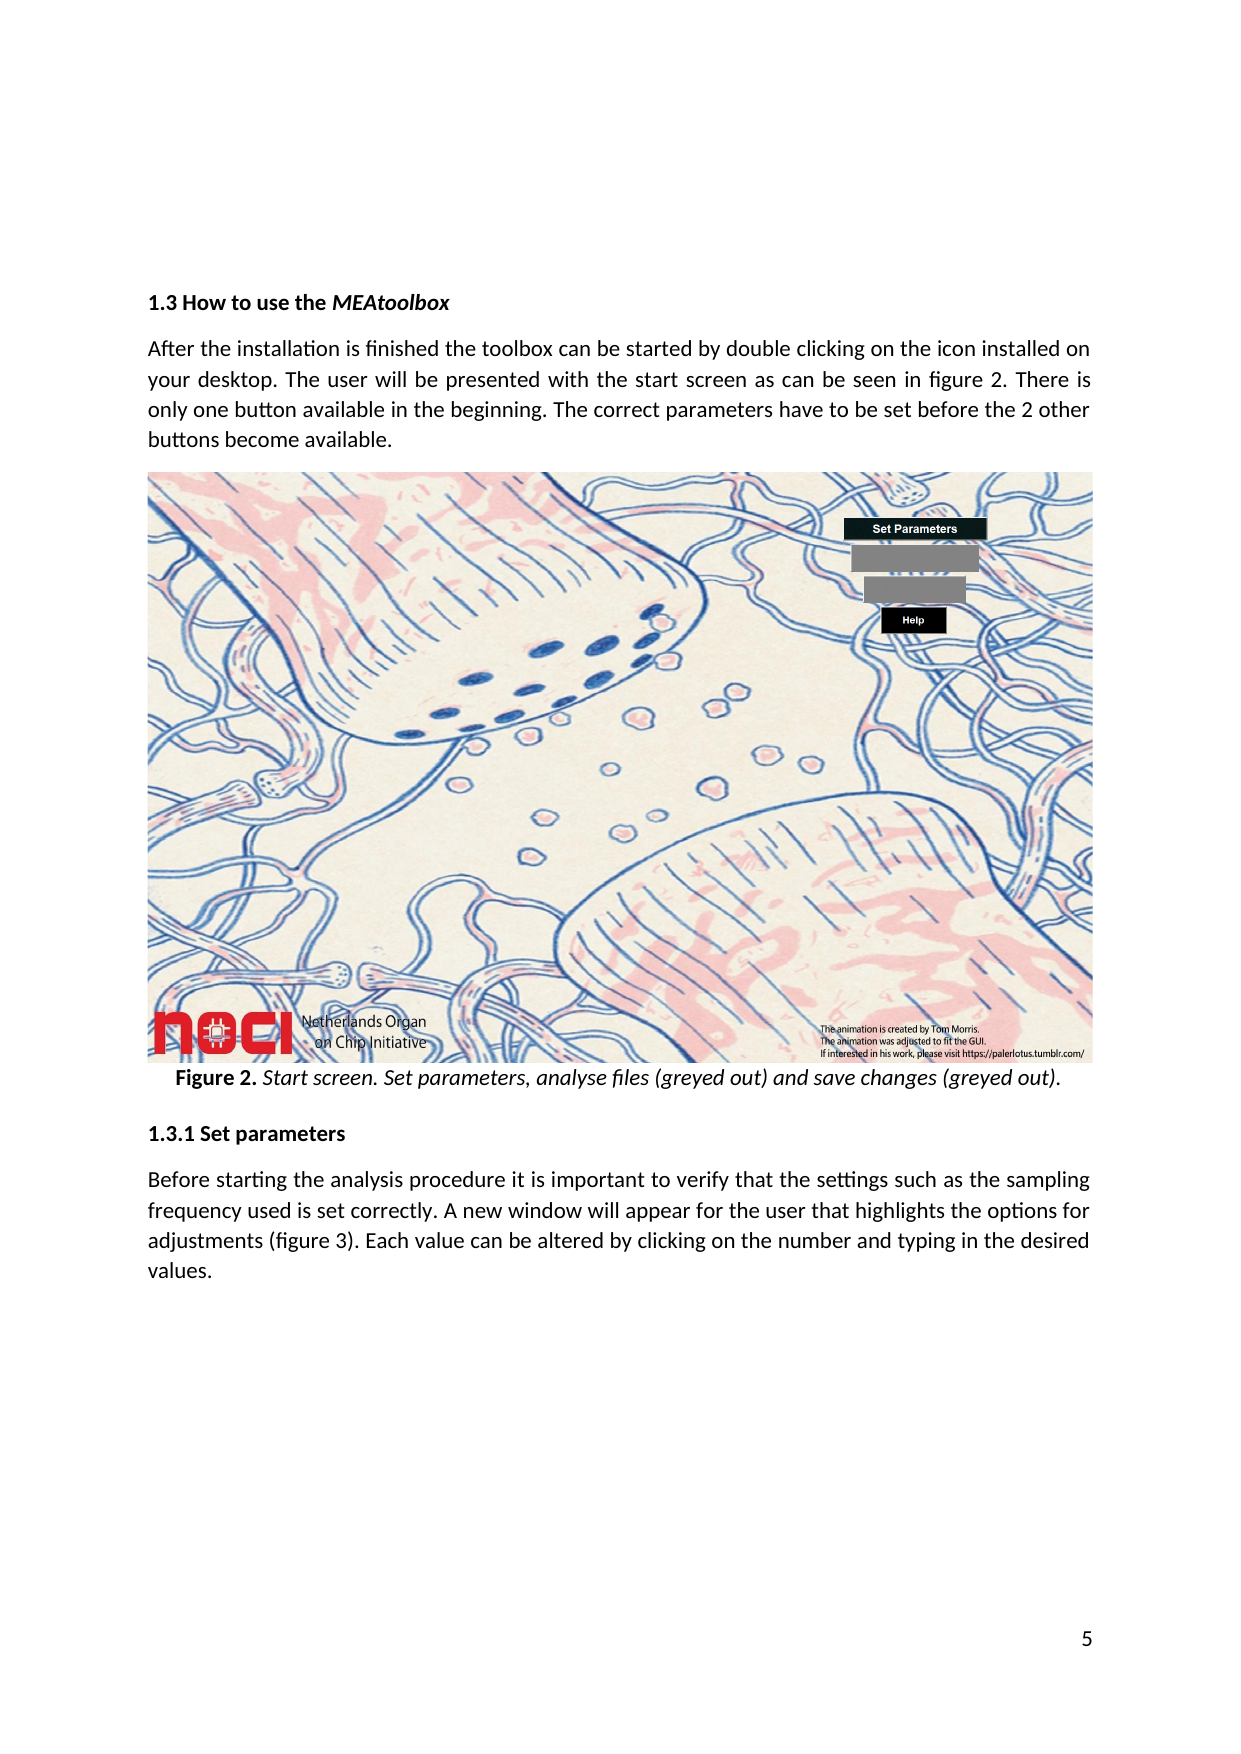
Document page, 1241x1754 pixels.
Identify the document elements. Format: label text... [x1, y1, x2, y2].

text Figure 2. Start screen. Set parameters, analyse files (greyed out) and save changes (greyed out). [148, 1063, 1093, 1091]
picture [147, 472, 1093, 1063]
text 1.3.1 Set parameters [148, 1119, 1093, 1147]
text After the installation is finished the toolbox can be started by double clicking on the icon installed on your desktop. The user will be presented with the start screen as can be seen in figure 2. There is only one button available in the beginning. The correct parameters have to be set before the 2 other buttons become available. [148, 334, 1093, 453]
text Before starting the analysis procedure it is important to verify that the settings such as the sampling frequency used is set correctly. A new window will appear for the user that highlights the options for adjustments (figure 3). Each value can be altered by clicking on the number and typing in the desired values. [148, 1166, 1093, 1284]
text 1.3 How to use the MEAtoolbox [148, 288, 1093, 316]
